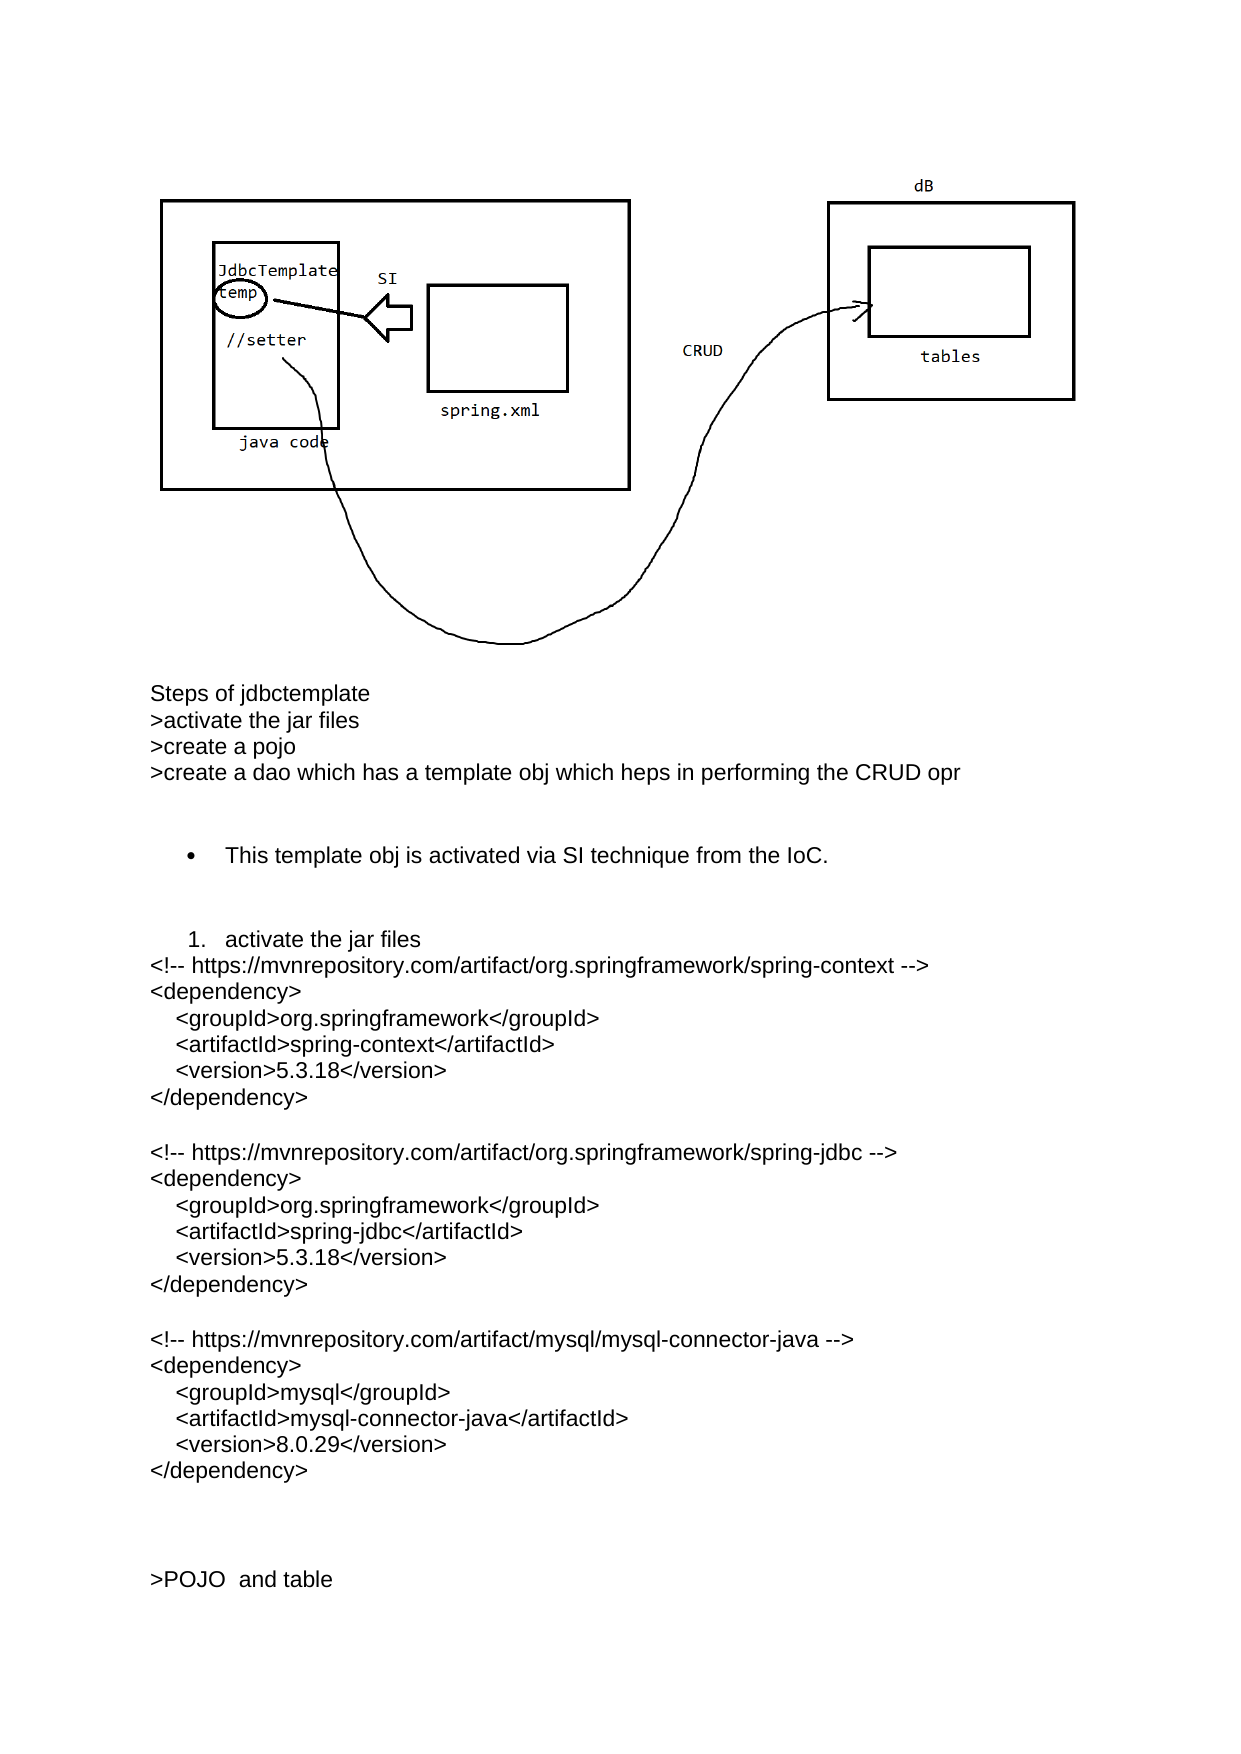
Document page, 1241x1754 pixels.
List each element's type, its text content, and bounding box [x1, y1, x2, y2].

list This template obj is activated via SI technique from the IoC. [187, 842, 1090, 869]
text <version>5.3.18</version> [150, 1057, 1090, 1084]
text <artifactId>mysql-connector-java</artifactId> [150, 1405, 1090, 1431]
text <dependency> [150, 1352, 1090, 1378]
text >POJO and table [150, 1566, 1090, 1592]
text <groupId>mysql</groupId> [150, 1378, 1090, 1405]
text <artifactId>spring-context</artifactId> [150, 1031, 1090, 1057]
text </dependency> [150, 1457, 1090, 1484]
text <!-- https://mvnrepository.com/artifact/org.springframework/spring-context --> [150, 952, 1090, 978]
list activate the jar files [187, 926, 1090, 952]
text <dependency> [150, 1165, 1090, 1192]
text >create a dao which has a template obj which heps in performing the CRUD opr [150, 759, 1090, 786]
text <artifactId>spring-jdbc</artifactId> [150, 1218, 1090, 1244]
text <version>8.0.29</version> [150, 1431, 1090, 1457]
text <groupId>org.springframework</groupId> [150, 1192, 1090, 1218]
text >activate the jar files [150, 707, 1090, 733]
text Steps of jdbctemplate [150, 680, 1090, 707]
text <dependency> [150, 978, 1090, 1005]
text </dependency> [150, 1271, 1090, 1297]
text <version>5.3.18</version> [150, 1244, 1090, 1271]
text <!-- https://mvnrepository.com/artifact/mysql/mysql-connector-java --> [150, 1326, 1090, 1352]
text </dependency> [150, 1084, 1090, 1110]
picture [150, 150, 1125, 652]
text <!-- https://mvnrepository.com/artifact/org.springframework/spring-jdbc --> [150, 1139, 1090, 1165]
text >create a pojo [150, 733, 1090, 759]
text <groupId>org.springframework</groupId> [150, 1005, 1090, 1031]
